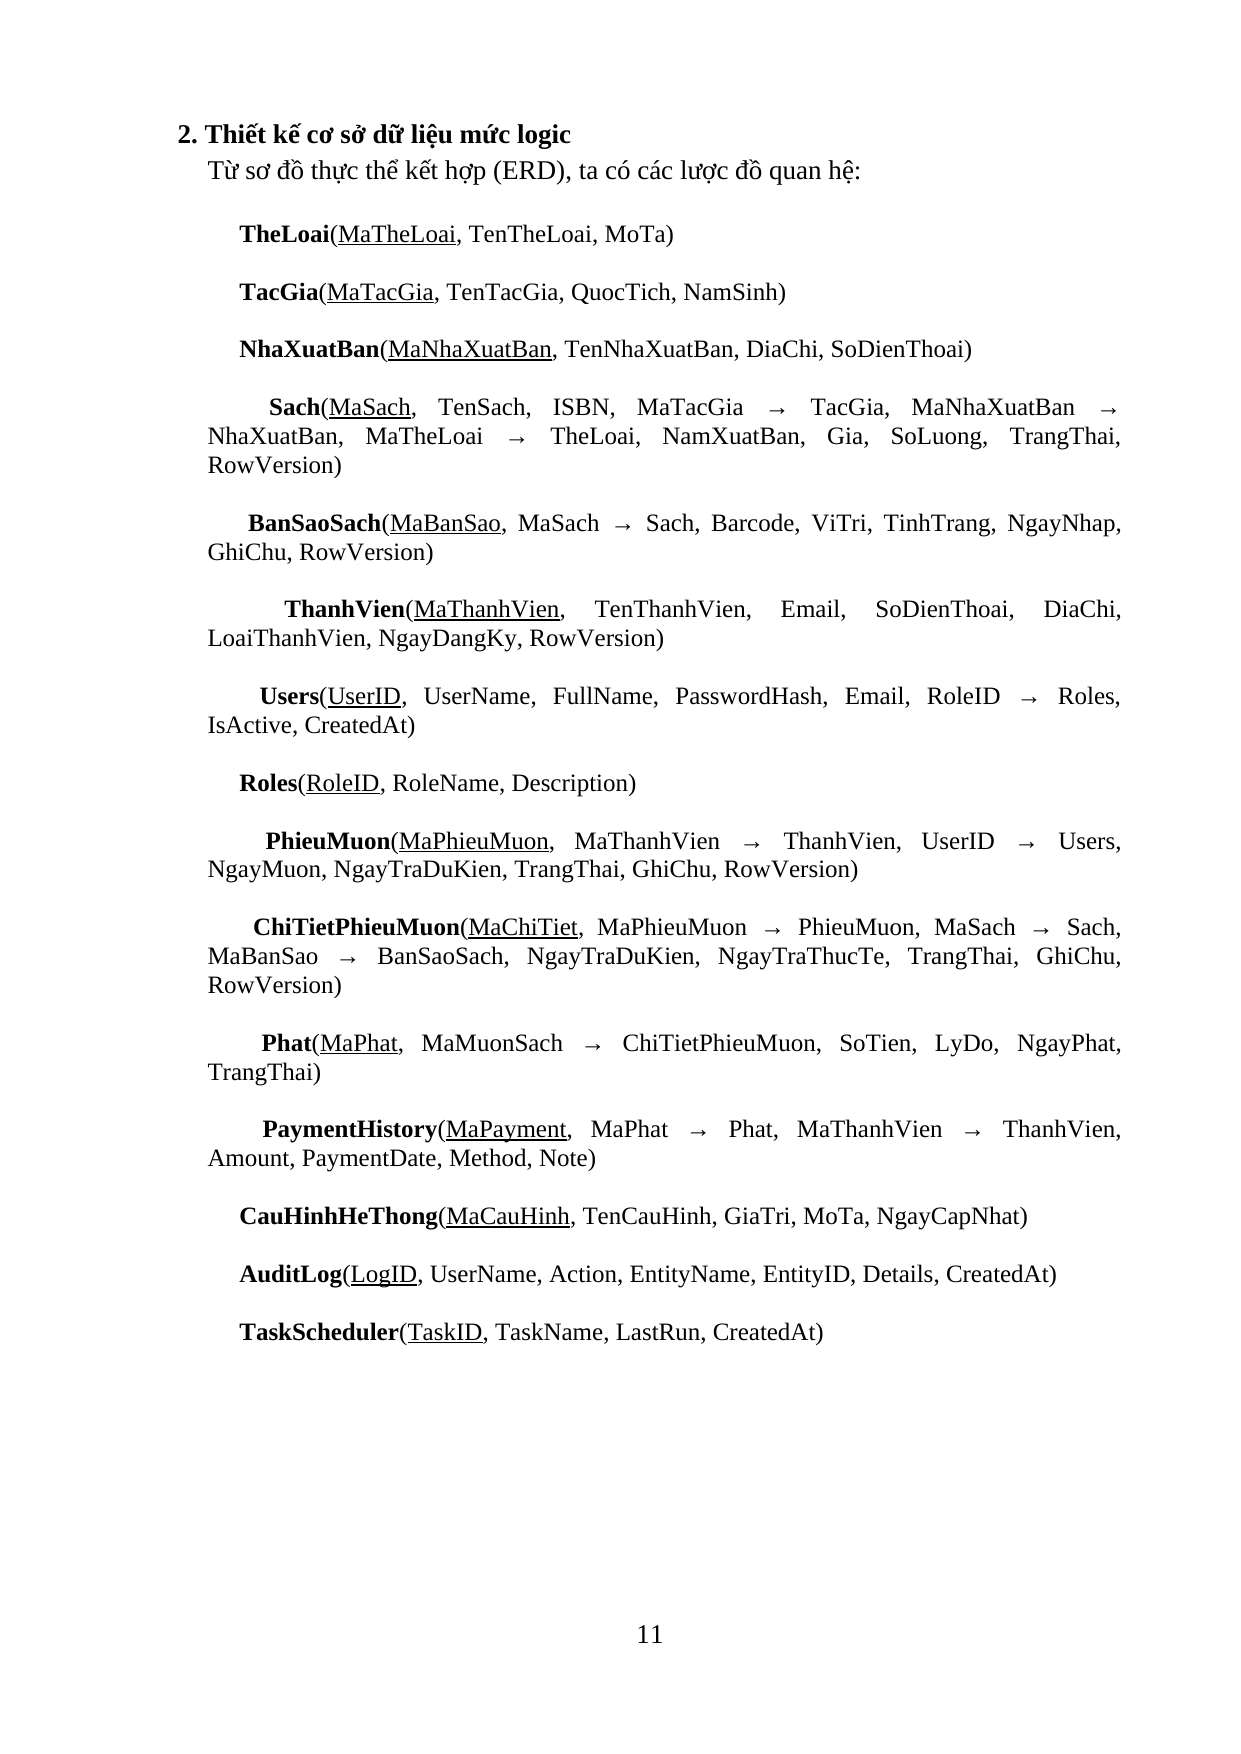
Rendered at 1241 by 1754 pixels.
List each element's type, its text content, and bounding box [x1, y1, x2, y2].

text  CauHinhHeThong(MaCauHinh, TenCauHinh, GiaTri, MoTa, NgayCapNhat) [207, 1201, 1122, 1230]
text  BanSaoSach(MaBanSao, MaSach → Sach, Barcode, ViTri, TinhTrang, NgayNhap, GhiChu, RowVersion) [207, 508, 1122, 565]
text  PaymentHistory(MaPayment, MaPhat → Phat, MaThanhVien → ThanhVien, Amount, PaymentDate, Method, Note) [207, 1114, 1122, 1172]
text  NhaXuatBan(MaNhaXuatBan, TenNhaXuatBan, DiaChi, SoDienThoai) [207, 334, 1122, 363]
text  ThanhVien(MaThanhVien, TenThanhVien, Email, SoDienThoai, DiaChi, LoaiThanhVien, NgayDangKy, RowVersion) [207, 594, 1122, 652]
text  Roles(RoleID, RoleName, Description) [207, 768, 1122, 797]
text  Users(UserID, UserName, FullName, PasswordHash, Email, RoleID → Roles, IsActive, CreatedAt) [207, 681, 1122, 739]
text  TaskScheduler(TaskID, TaskName, LastRun, CreatedAt) [207, 1317, 1122, 1346]
text  PhieuMuon(MaPhieuMuon, MaThanhVien → ThanhVien, UserID → Users, NgayMuon, NgayTraDuKien, TrangThai, GhiChu, RowVersion) [207, 826, 1122, 883]
text Từ sơ đồ thực thể kết hợp (ERD), ta có các lược đồ quan hệ: [177, 154, 1122, 185]
text  Sach(MaSach, TenSach, ISBN, MaTacGia → TacGia, MaNhaXuatBan → NhaXuatBan, MaTheLoai → TheLoai, NamXuatBan, Gia, SoLuong, TrangThai, RowVersion) [207, 392, 1122, 479]
text  ChiTietPhieuMuon(MaChiTiet, MaPhieuMuon → PhieuMuon, MaSach → Sach, MaBanSao → BanSaoSach, NgayTraDuKien, NgayTraThucTe, TrangThai, GhiChu, RowVersion) [207, 912, 1122, 999]
text  TheLoai(MaTheLoai, TenTheLoai, MoTa) [207, 219, 1122, 247]
subtitle 2. Thiết kế cơ sở dữ liệu mức logic [177, 118, 1122, 149]
text  TacGia(MaTacGia, TenTacGia, QuocTich, NamSinh) [207, 277, 1122, 305]
text  Phat(MaPhat, MaMuonSach → ChiTietPhieuMuon, SoTien, LyDo, NgayPhat, TrangThai) [207, 1028, 1122, 1085]
text  AuditLog(LogID, UserName, Action, EntityName, EntityID, Details, CreatedAt) [207, 1259, 1122, 1288]
